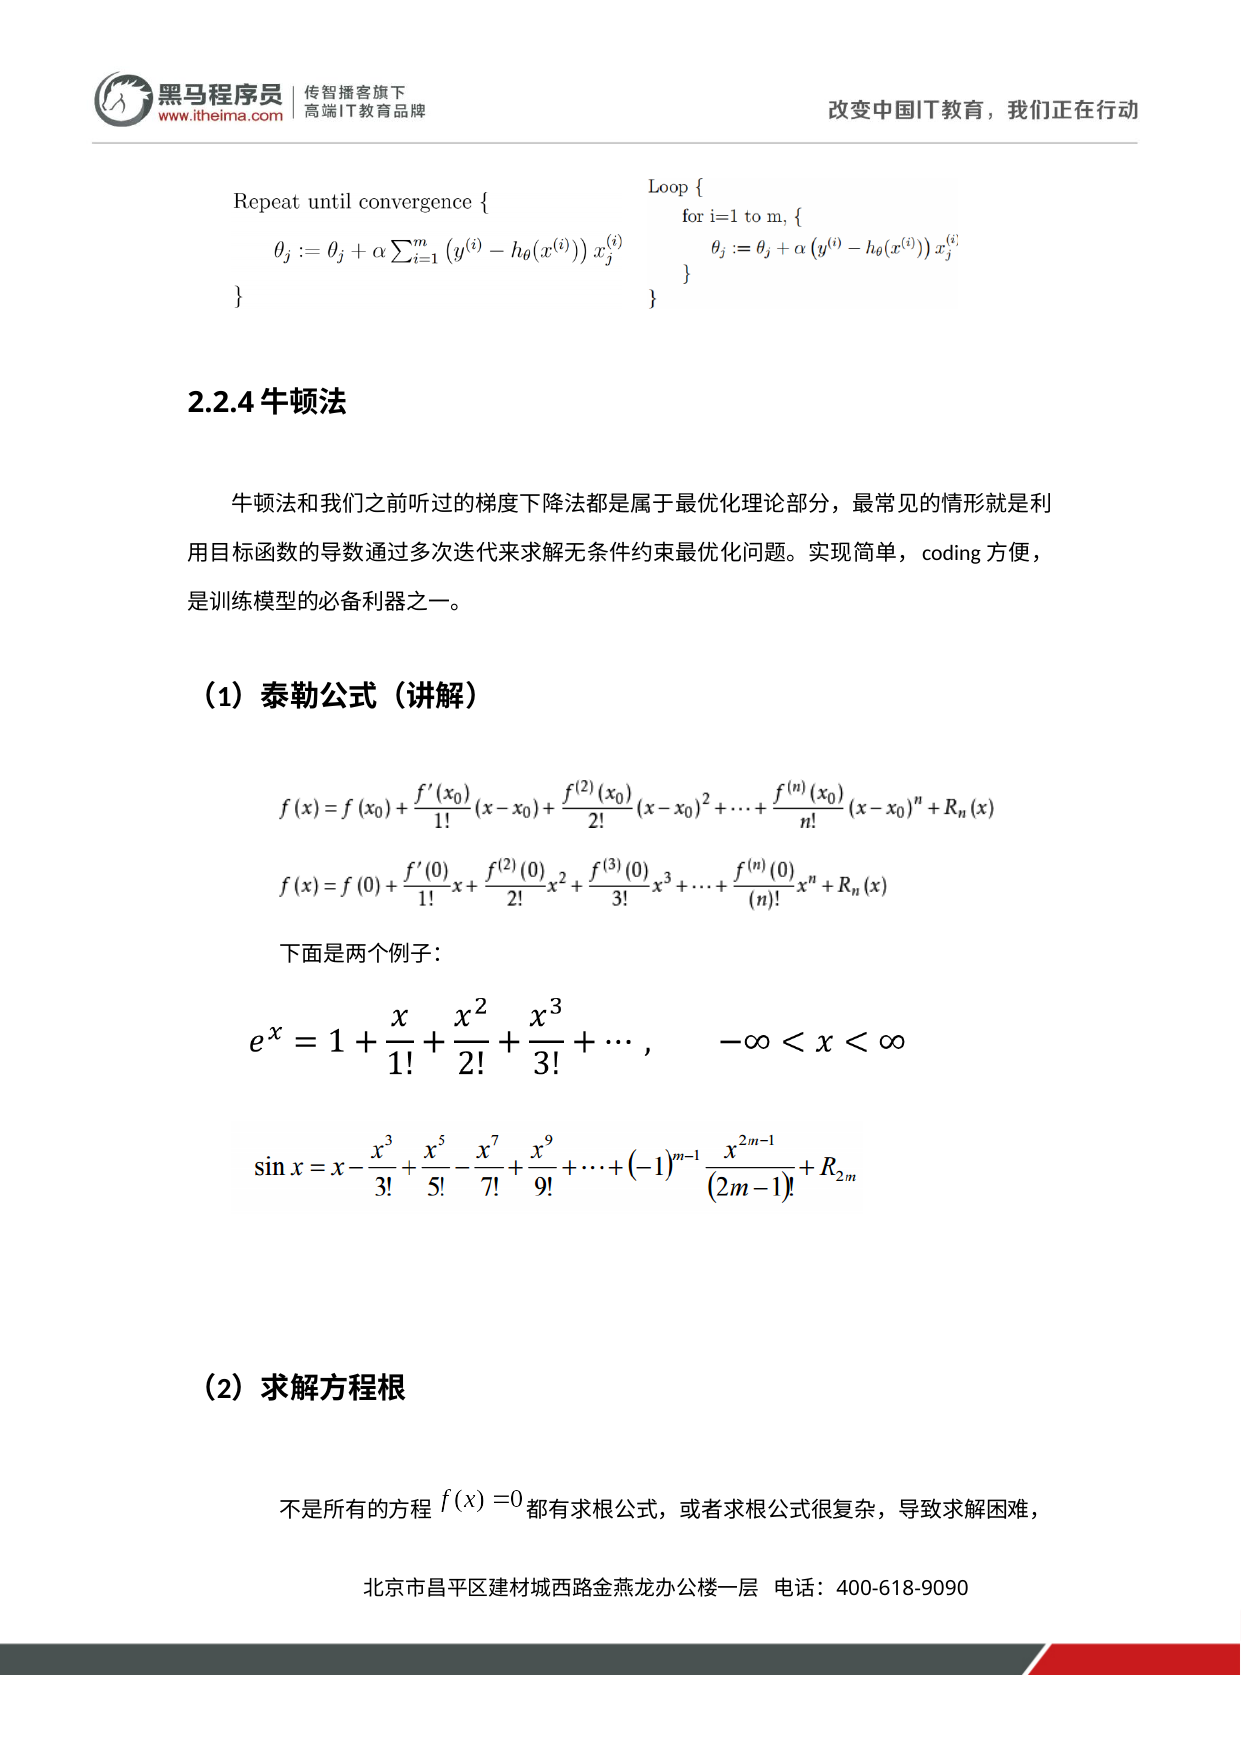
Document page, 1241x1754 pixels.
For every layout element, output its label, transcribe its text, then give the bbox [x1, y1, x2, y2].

picture [240, 993, 914, 1075]
picture [279, 779, 994, 828]
text 牛顿法和我们之前听过的梯度下降法都是属于最优化理论部分，最常见的情形就是利用目标函数的导数通过多次迭代来求解无条件约束最优化问题。实现简单，coding 方便，是训练模型的必备利器之一。 [187, 486, 1053, 616]
picture [0, 1, 1241, 151]
picture [231, 192, 622, 309]
picture [646, 178, 958, 309]
text 下面是两个例子： [187, 936, 1053, 968]
subtitle （2）求解方程根 [187, 1353, 1053, 1418]
picture [279, 857, 887, 912]
text 不是所有的方程都有求根公式，或者求根公式很复杂，导致求解困难，可以利用牛顿法，可以迭代求解。 [187, 1472, 1053, 1537]
picture [0, 1551, 1241, 1675]
picture [231, 1121, 863, 1214]
subtitle 2.2.4牛顿法 [187, 367, 1053, 432]
subtitle （1）泰勒公式（讲解） [187, 661, 1053, 726]
